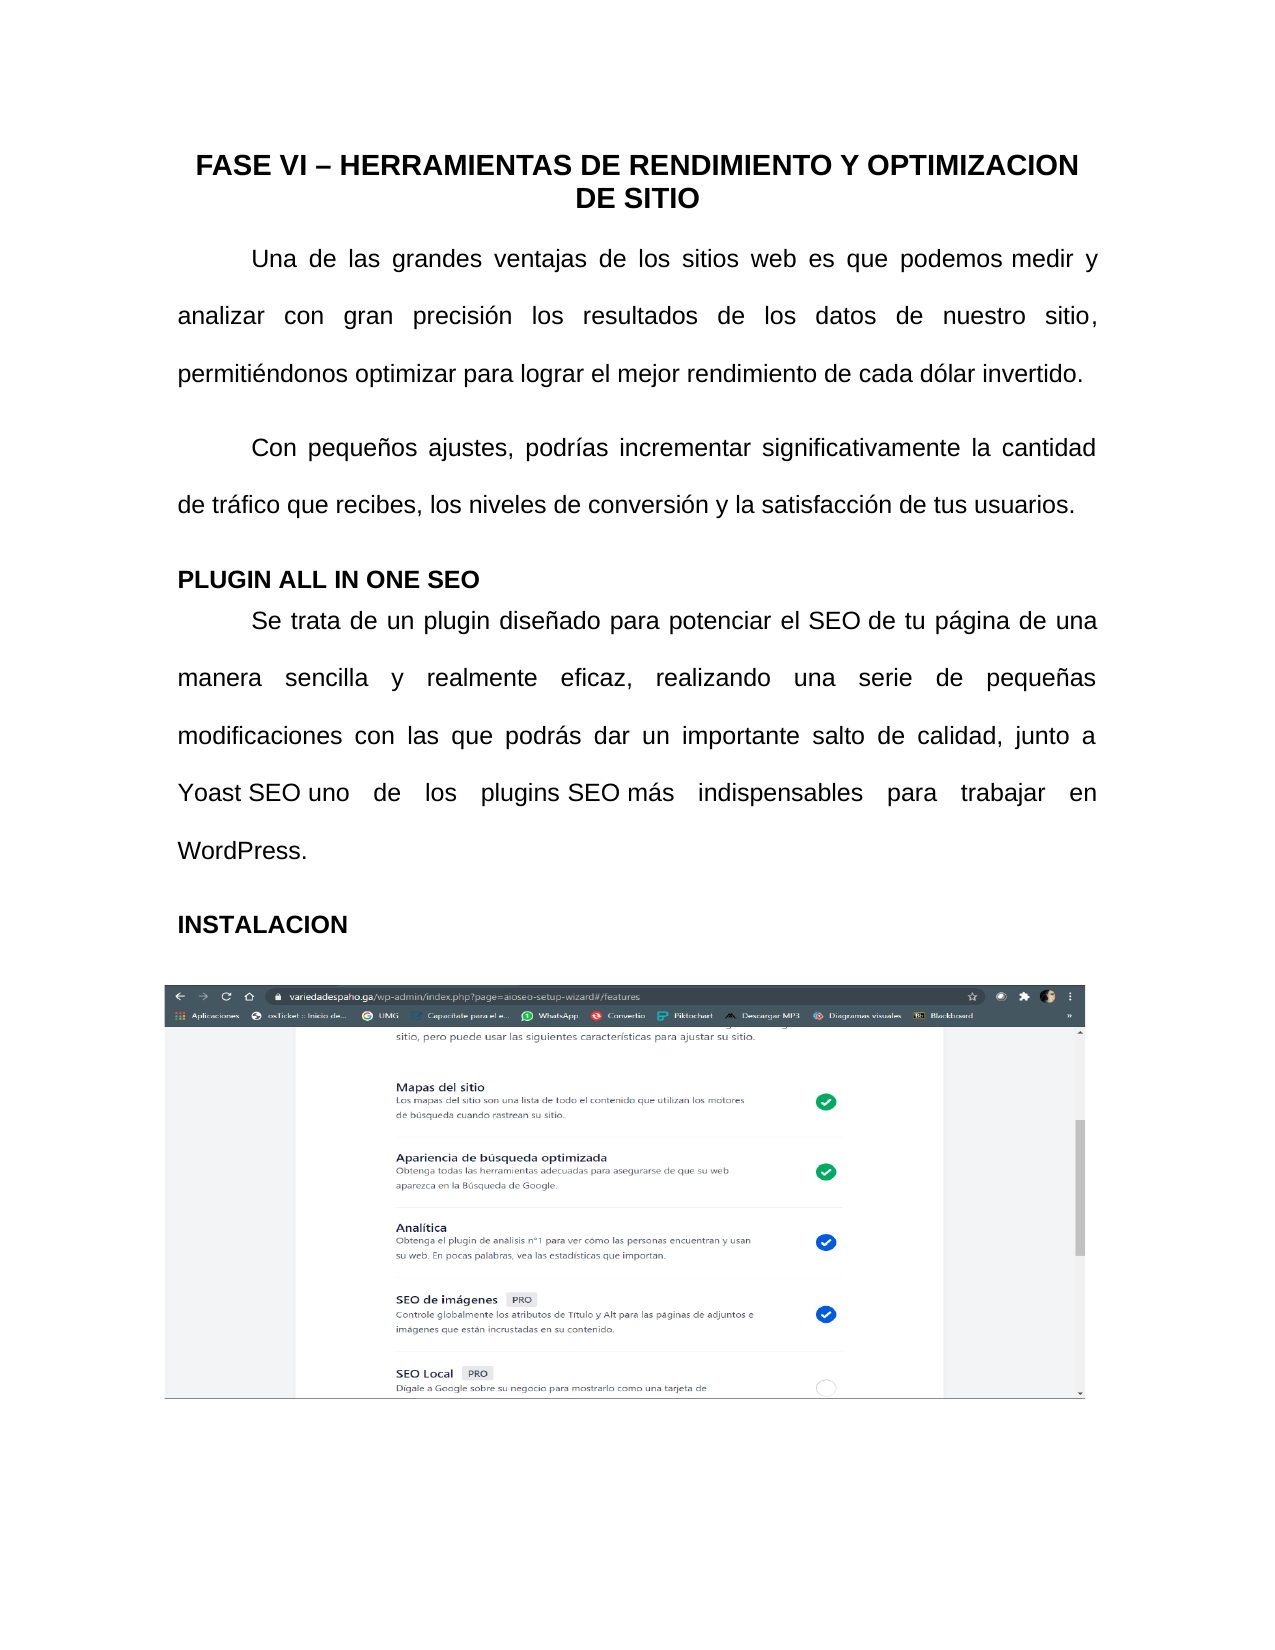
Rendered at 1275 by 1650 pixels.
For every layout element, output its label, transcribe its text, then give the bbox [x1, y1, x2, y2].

picture [164, 985, 1086, 1399]
text Se trata de un plugin diseñado para potenciar el SEO de tu página de una manera sencilla y realmente eficaz, realizando una serie de pequeñas modificaciones con las que podrás dar un importante salto de calidad, junto a Yoast SEO uno de los plugins SEO más indispensables para trabajar en WordPress. [177, 606, 1098, 865]
text Con pequeños ajustes, podrías incrementar significativamente la cantidad de tráfico que recibes, los niveles de conversión y la satisfacción de tus usuarios. [177, 433, 1098, 519]
subtitle FASE VI – HERRAMIENTAS DE RENDIMIENTO Y OPTIMIZACION DE SITIO [177, 148, 1098, 215]
text Una de las grandes ventajas de los sitios web es que podemos medir y analizar con gran precisión los resultados de los datos de nuestro sitio, permitiéndonos optimizar para lograr el mejor rendimiento de cada dólar invertido. [177, 244, 1098, 388]
subtitle INSTALACION [177, 910, 1098, 939]
subtitle PLUGIN ALL IN ONE SEO [177, 565, 1098, 593]
